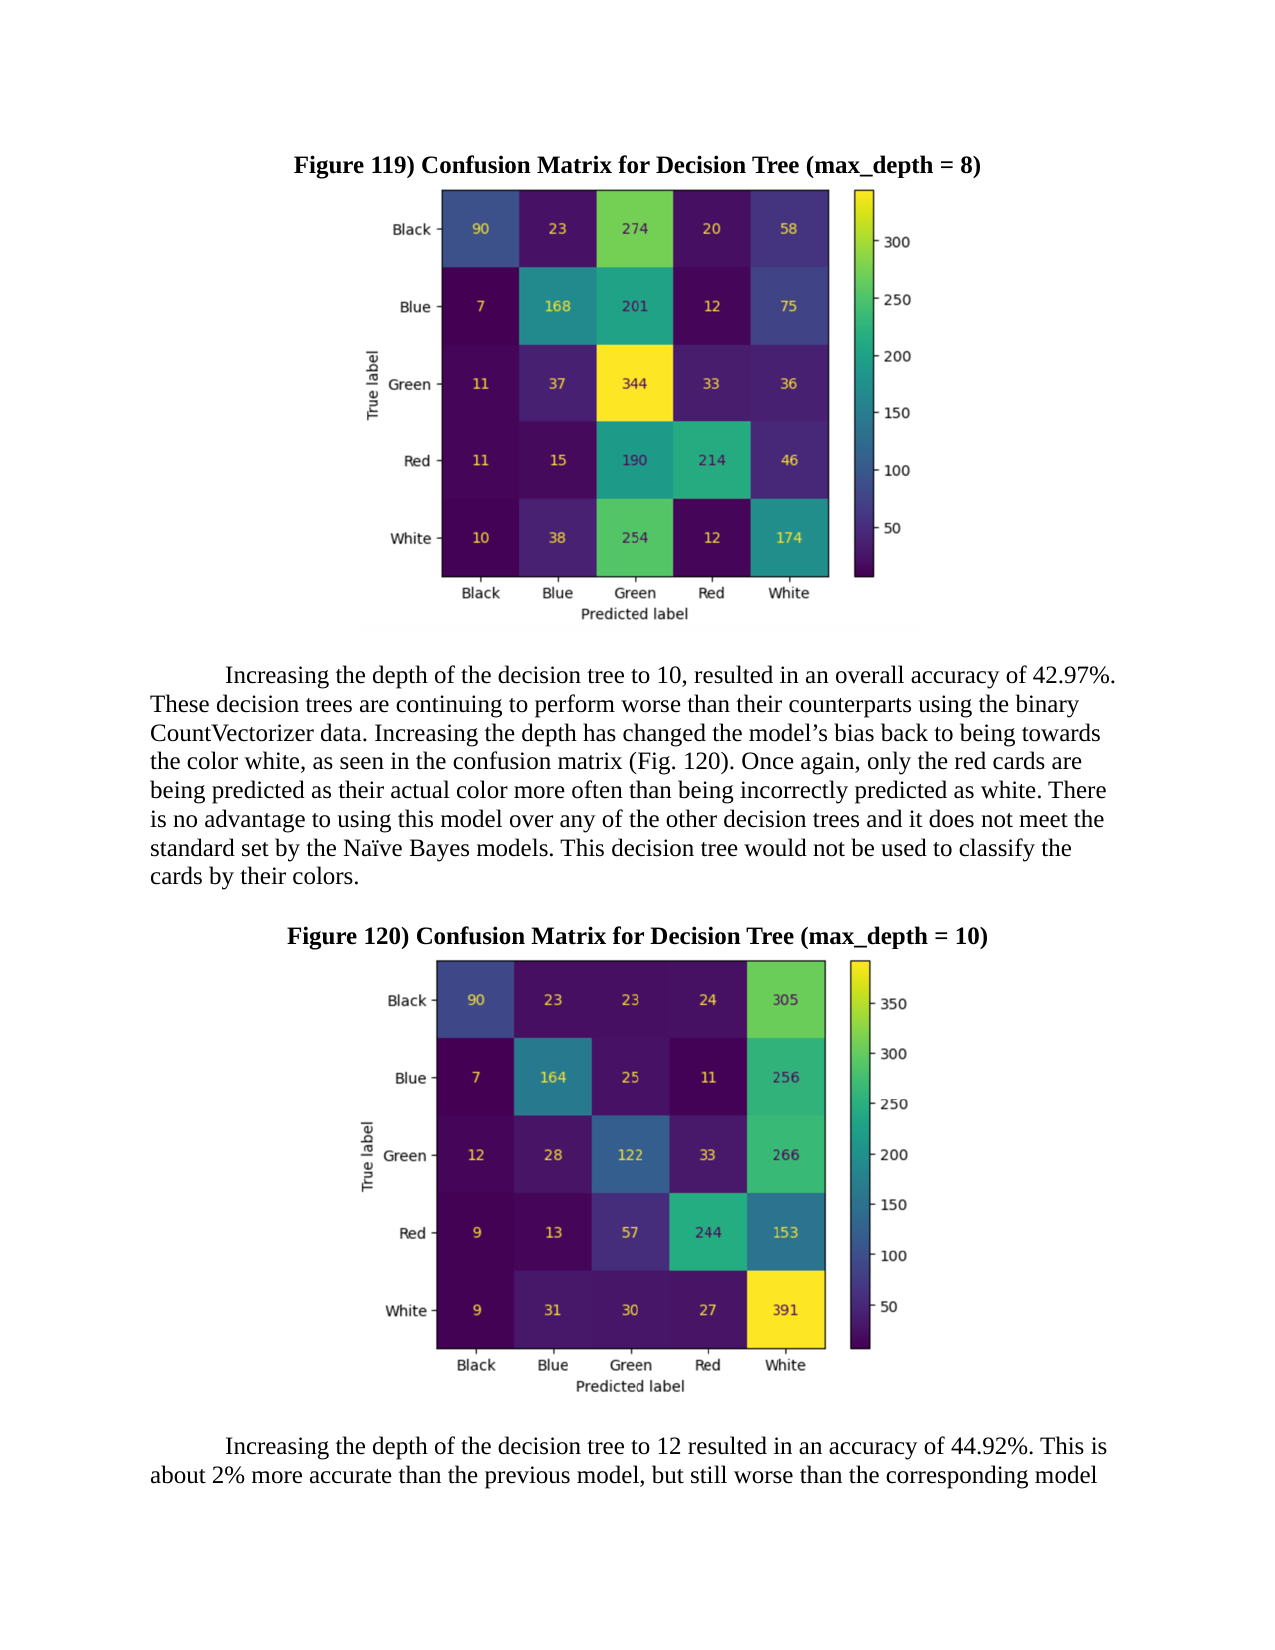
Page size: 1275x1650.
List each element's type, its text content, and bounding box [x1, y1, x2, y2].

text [150, 1431, 1125, 1489]
text Figure 119) Confusion Matrix for Decision Tree (max_depth = 8) [150, 150, 1125, 179]
picture [355, 178, 920, 630]
text Increasing the depth of the decision tree to 10, resulted in an overall accuracy of 42.97%. These decision trees are continuing to perform worse than their counterparts using the binary CountVectorizer data. Increasing the depth has changed the model’s bias back to being towards the color white, as seen in the confusion matrix (Fig. 120). Once again, only the red cards are being predicted as their actual color more often than being incorrectly predicted as white. There is no advantage to using this model over any of the other decision trees and it does not meet the standard set by the Naïve Bayes models. This decision tree would not be used to classify the cards by their colors. [150, 660, 1125, 890]
text Figure 120) Confusion Matrix for Decision Tree (max_depth = 10) [150, 921, 1125, 949]
picture [358, 949, 917, 1401]
